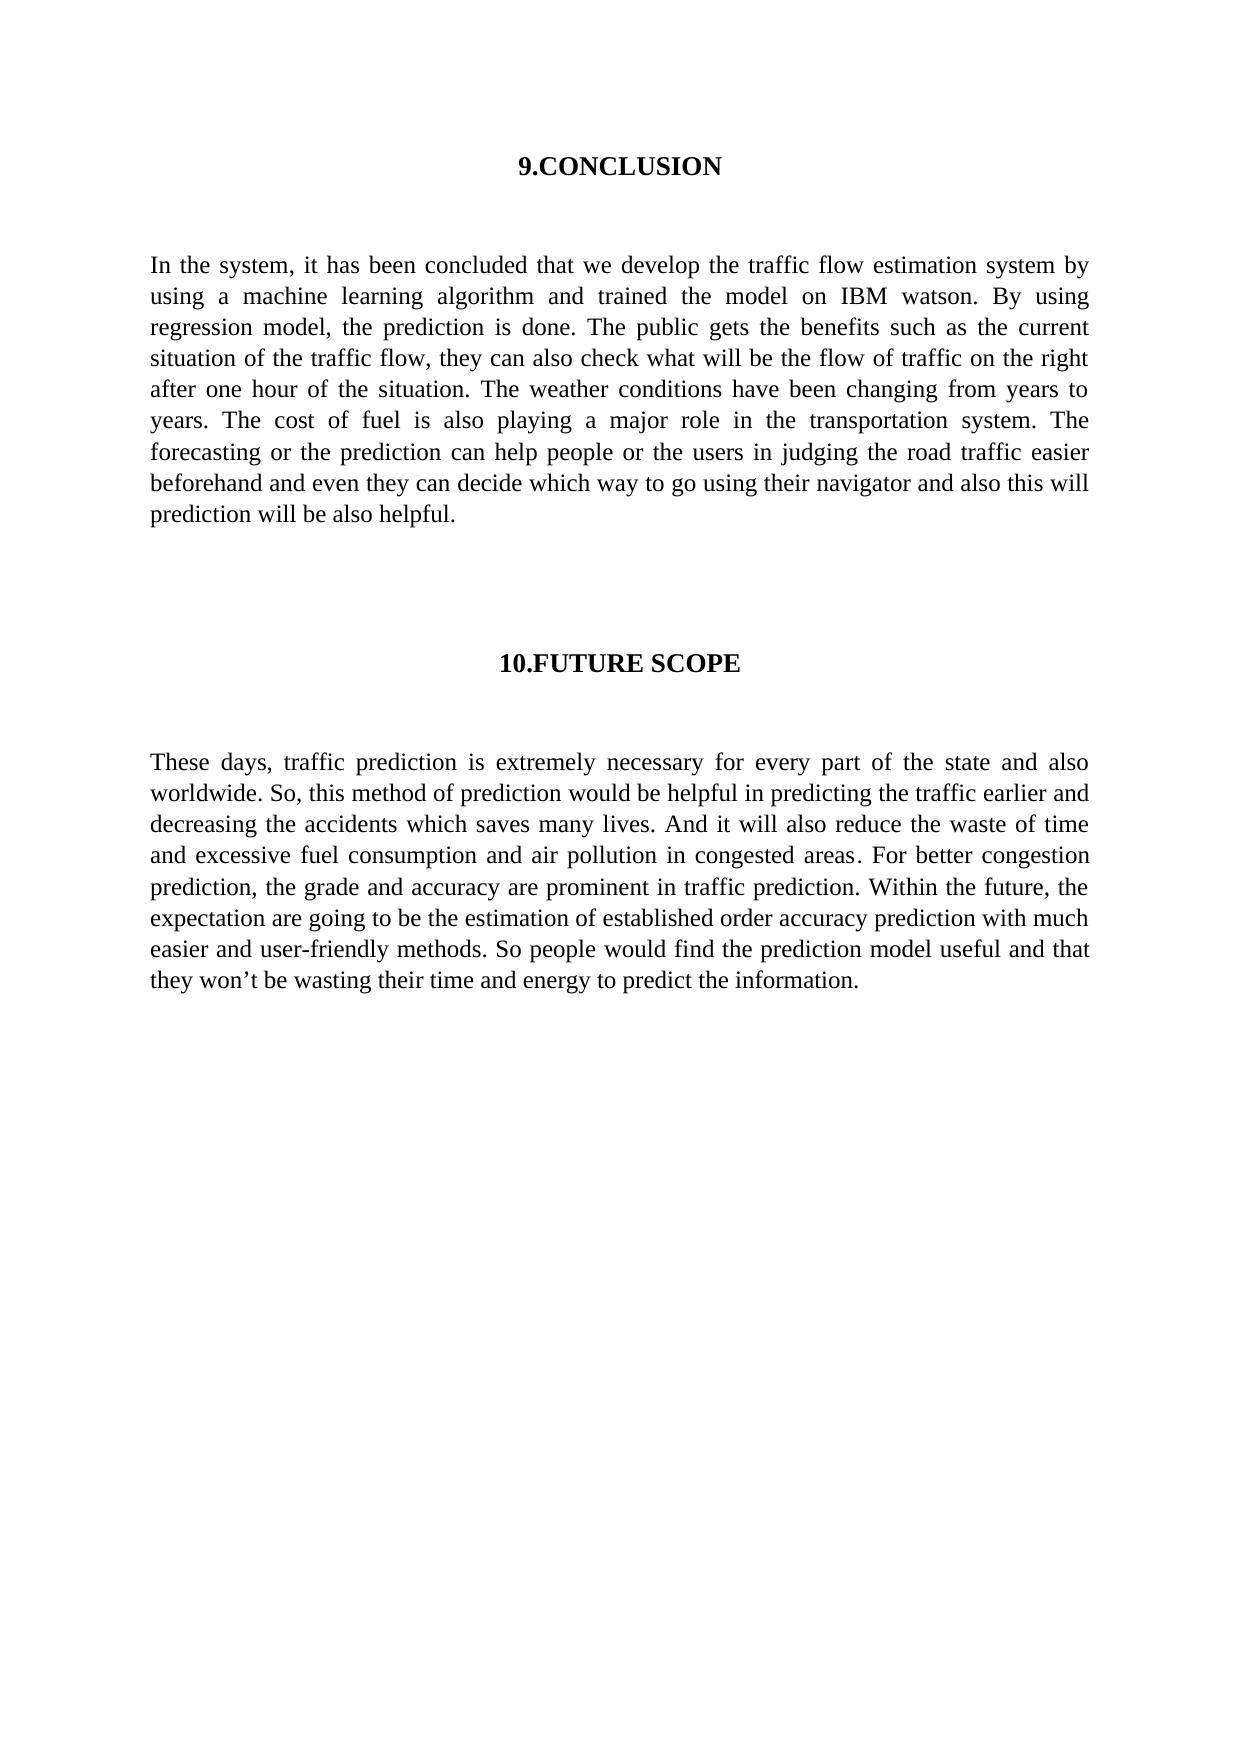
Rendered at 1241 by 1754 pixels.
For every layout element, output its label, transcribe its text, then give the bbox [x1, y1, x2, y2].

text 10.FUTURE SCOPE [150, 647, 1090, 678]
text 9.CONCLUSION [150, 150, 1090, 181]
text In the system, it has been concluded that we develop the traffic flow estimation system by using a machine learning algorithm and trained the model on IBM watson. By using regression model, the prediction is done. The public gets the benefits such as the current situation of the traffic flow, they can also check what will be the flow of traffic on the right after one hour of the situation. The weather conditions have been changing from years to years. The cost of fuel is also playing a major role in the transportation system. The forecasting or the prediction can help people or the users in judging the road traffic easier beforehand and even they can decide which way to go using their navigator and also this will prediction will be also helpful. [150, 250, 1090, 527]
text These days, traffic prediction is extremely necessary for every part of the state and also worldwide. So, this method of prediction would be helpful in predicting the traffic earlier and decreasing the accidents which saves many lives. And it will also reduce the waste of time and excessive fuel consumption and air pollution in congested areas. For better congestion prediction, the grade and accuracy are prominent in traffic prediction. Within the future, the expectation are going to be the estimation of established order accuracy prediction with much easier and user-friendly methods. So people would find the prediction model useful and that they won’t be wasting their time and energy to predict the information. [150, 747, 1090, 994]
